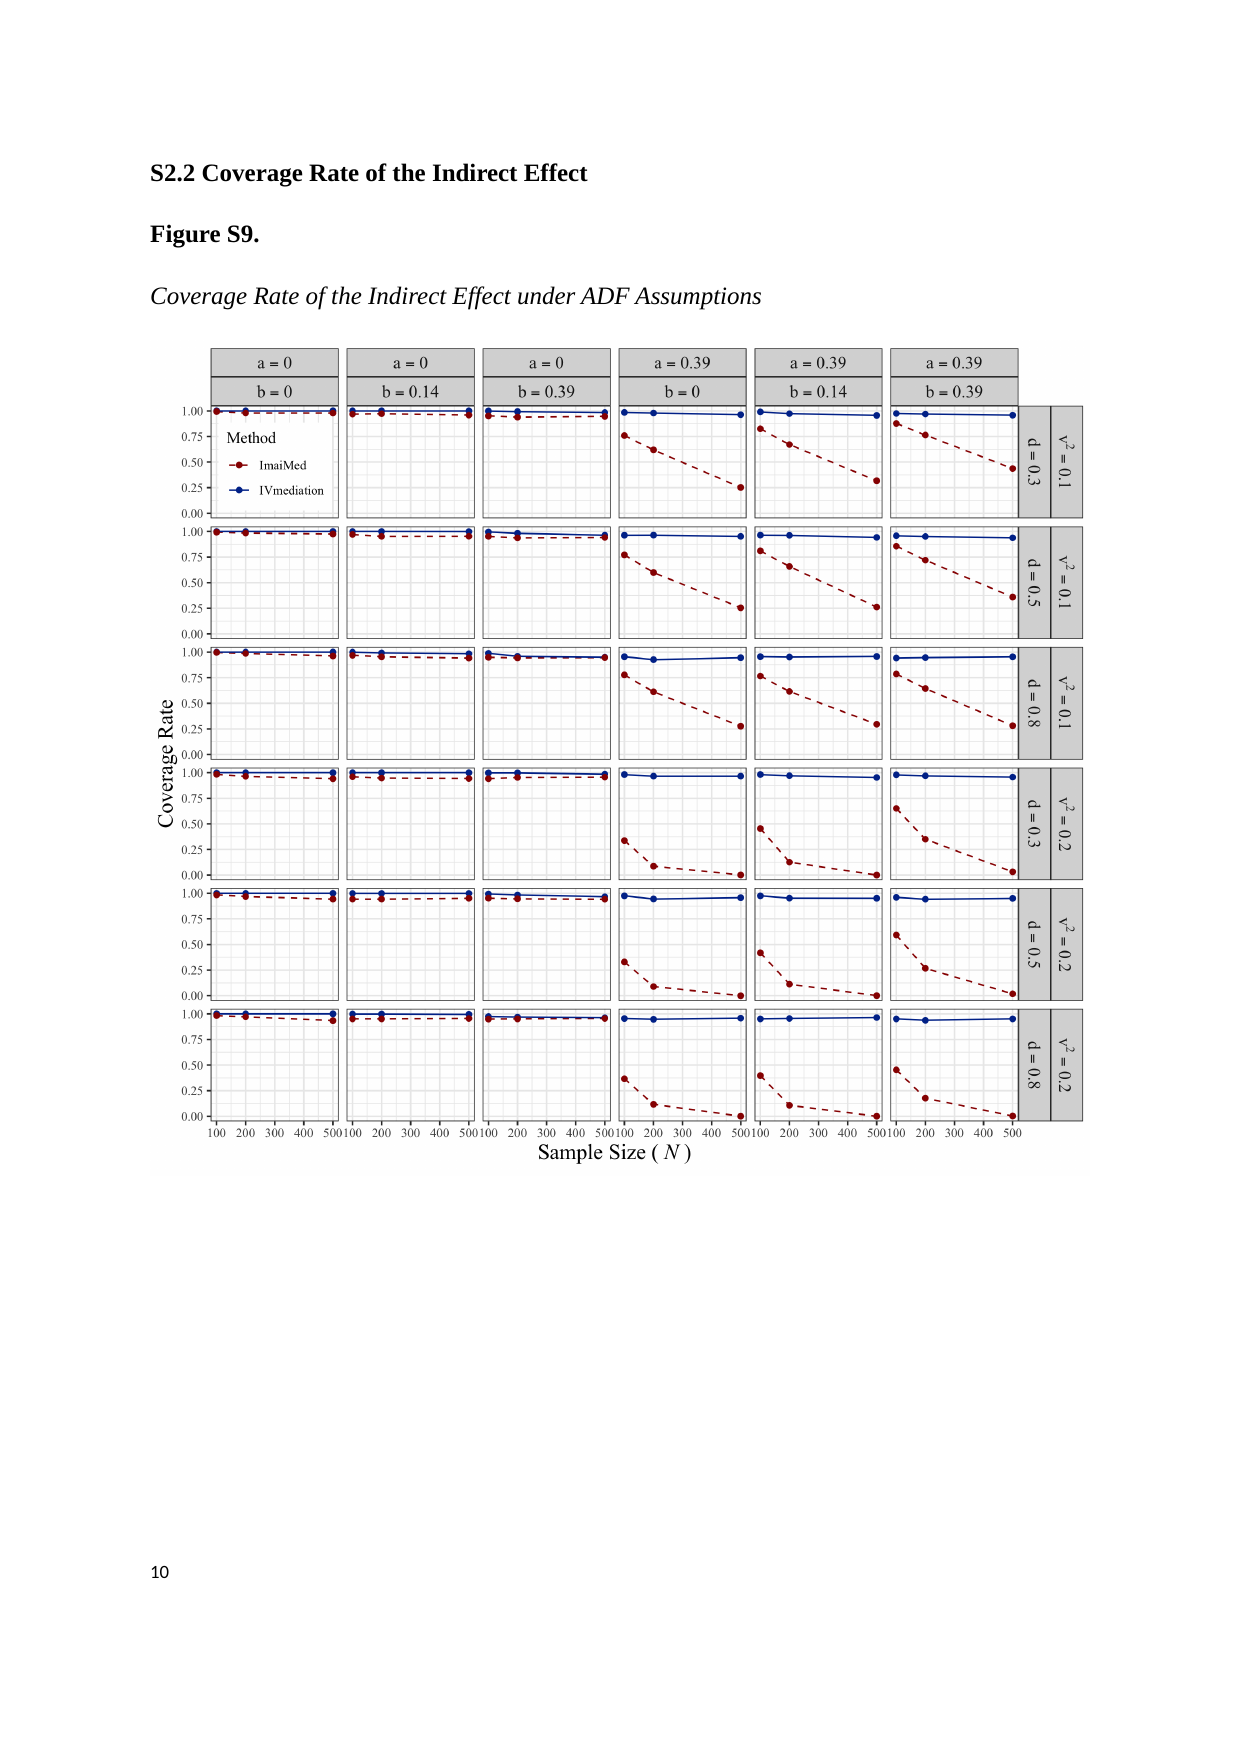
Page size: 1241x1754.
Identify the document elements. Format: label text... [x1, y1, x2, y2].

subtitle S2.2 Coverage Rate of the Indirect Effect [150, 156, 1090, 189]
text Figure S9. [150, 218, 1090, 250]
picture [150, 340, 1091, 1176]
text Coverage Rate of the Indirect Effect under ADF Assumptions [150, 279, 1090, 311]
